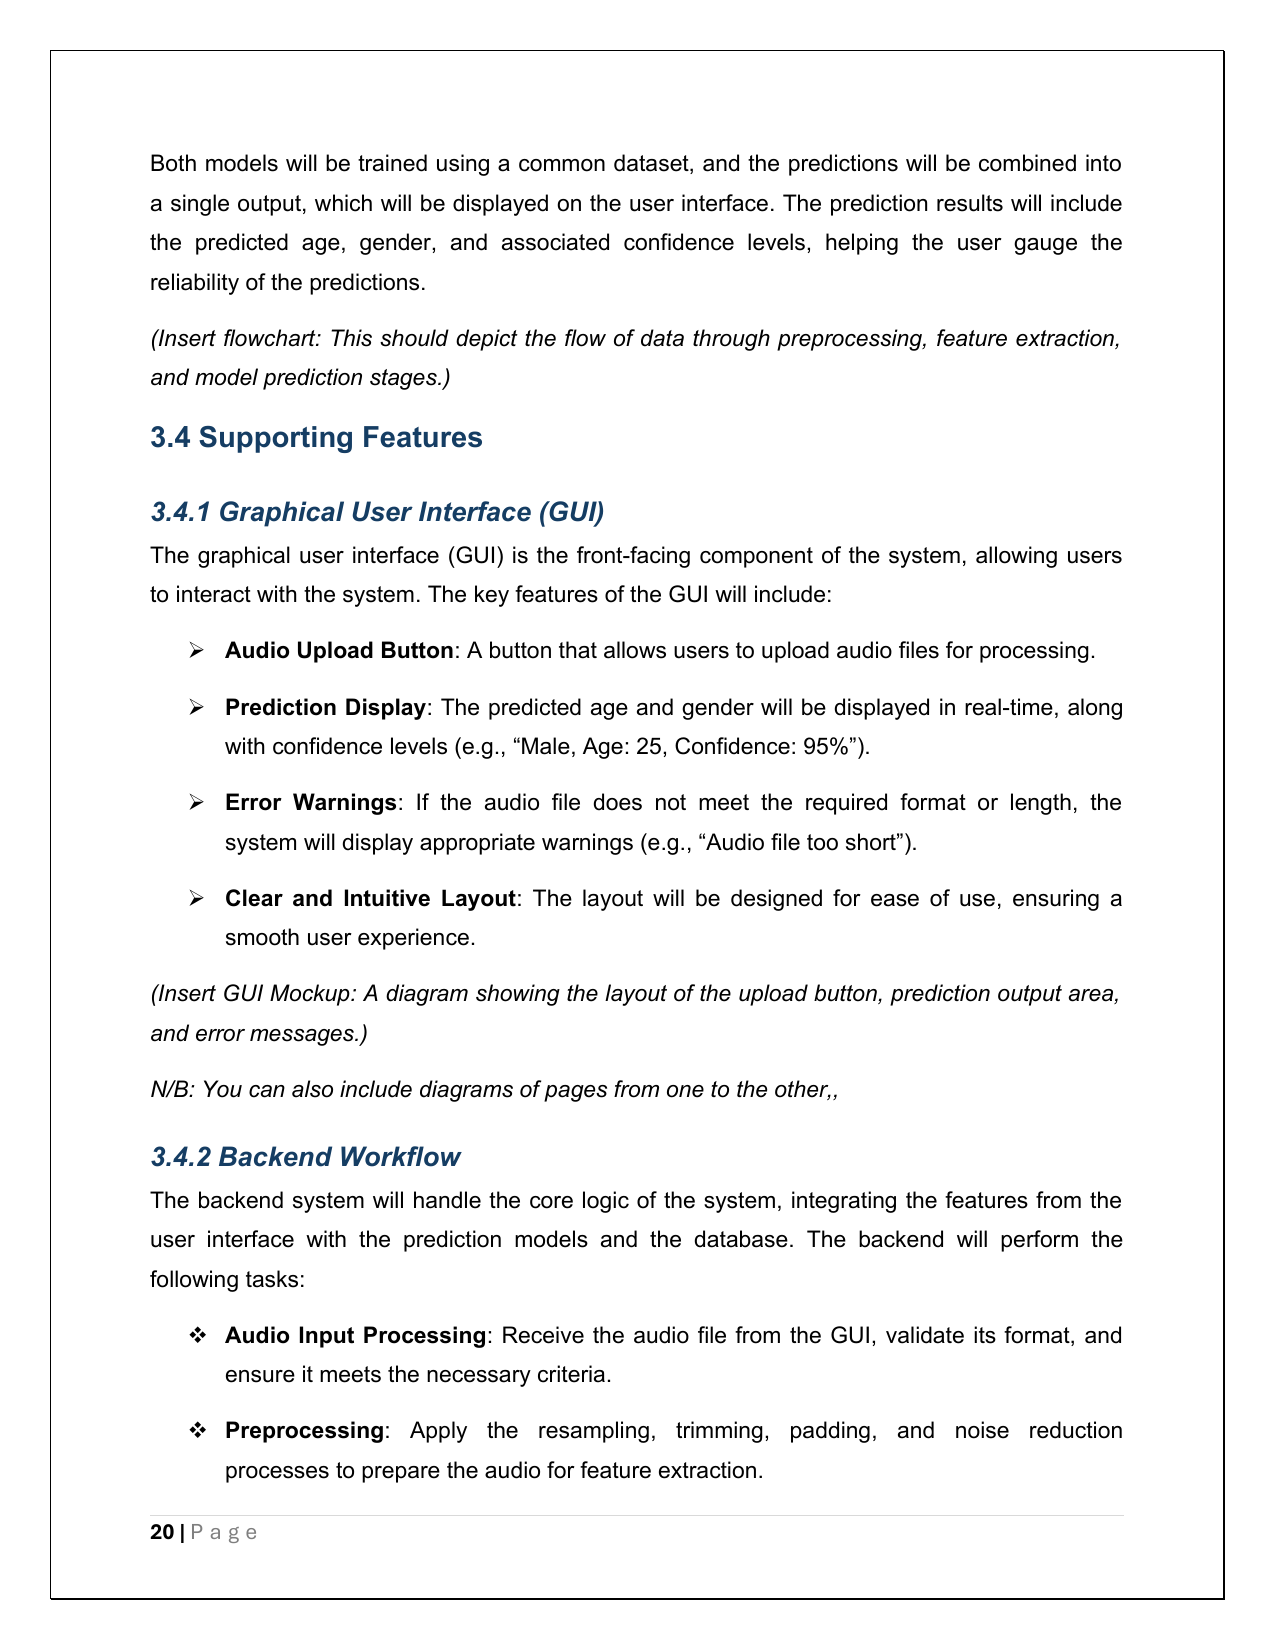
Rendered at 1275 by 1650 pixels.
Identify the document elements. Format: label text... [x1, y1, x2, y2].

list Prediction Display: The predicted age and gender will be displayed in real-time, along with confidence levels (e.g., “Male, Age: 25, Confidence: 95%”). [187, 693, 1124, 759]
subtitle 3.4 Supporting Features [150, 420, 1124, 454]
list Audio Upload Button: A button that allows users to upload audio files for processing. [187, 637, 1124, 664]
text (Insert flowchart: This should depict the flow of data through preprocessing, feature extraction, and model prediction stages.) [150, 324, 1124, 390]
text The graphical user interface (GUI) is the front-facing component of the system, allowing users to interact with the system. The key features of the GUI will include: [150, 542, 1124, 608]
subtitle 3.4.2 Backend Workflow [150, 1141, 1124, 1172]
list Audio Input Processing: Receive the audio file from the GUI, validate its format, and ensure it meets the necessary criteria. [187, 1322, 1124, 1388]
text N/B: You can also include diagrams of pages from one to the other,, [150, 1076, 1124, 1102]
text The backend system will handle the core logic of the system, integrating the features from the user interface with the prediction models and the database. The backend will perform the following tasks: [150, 1187, 1124, 1292]
subtitle 3.4.1 Graphical User Interface (GUI) [150, 496, 1124, 527]
list Error Warnings: If the audio file does not meet the required format or length, the system will display appropriate warnings (e.g., “Audio file too short”). [187, 789, 1124, 855]
list Preprocessing: Apply the resampling, trimming, padding, and noise reduction processes to prepare the audio for feature extraction. [187, 1417, 1124, 1483]
text Both models will be trained using a common dataset, and the predictions will be combined into a single output, which will be displayed on the user interface. The prediction results will include the predicted age, gender, and associated confidence levels, helping the user gauge the reliability of the predictions. [150, 150, 1124, 295]
text (Insert GUI Mockup: A diagram showing the layout of the upload button, prediction output area, and error messages.) [150, 980, 1124, 1046]
list Clear and Intuitive Layout: The layout will be designed for ease of use, ensuring a smooth user experience. [187, 885, 1124, 951]
